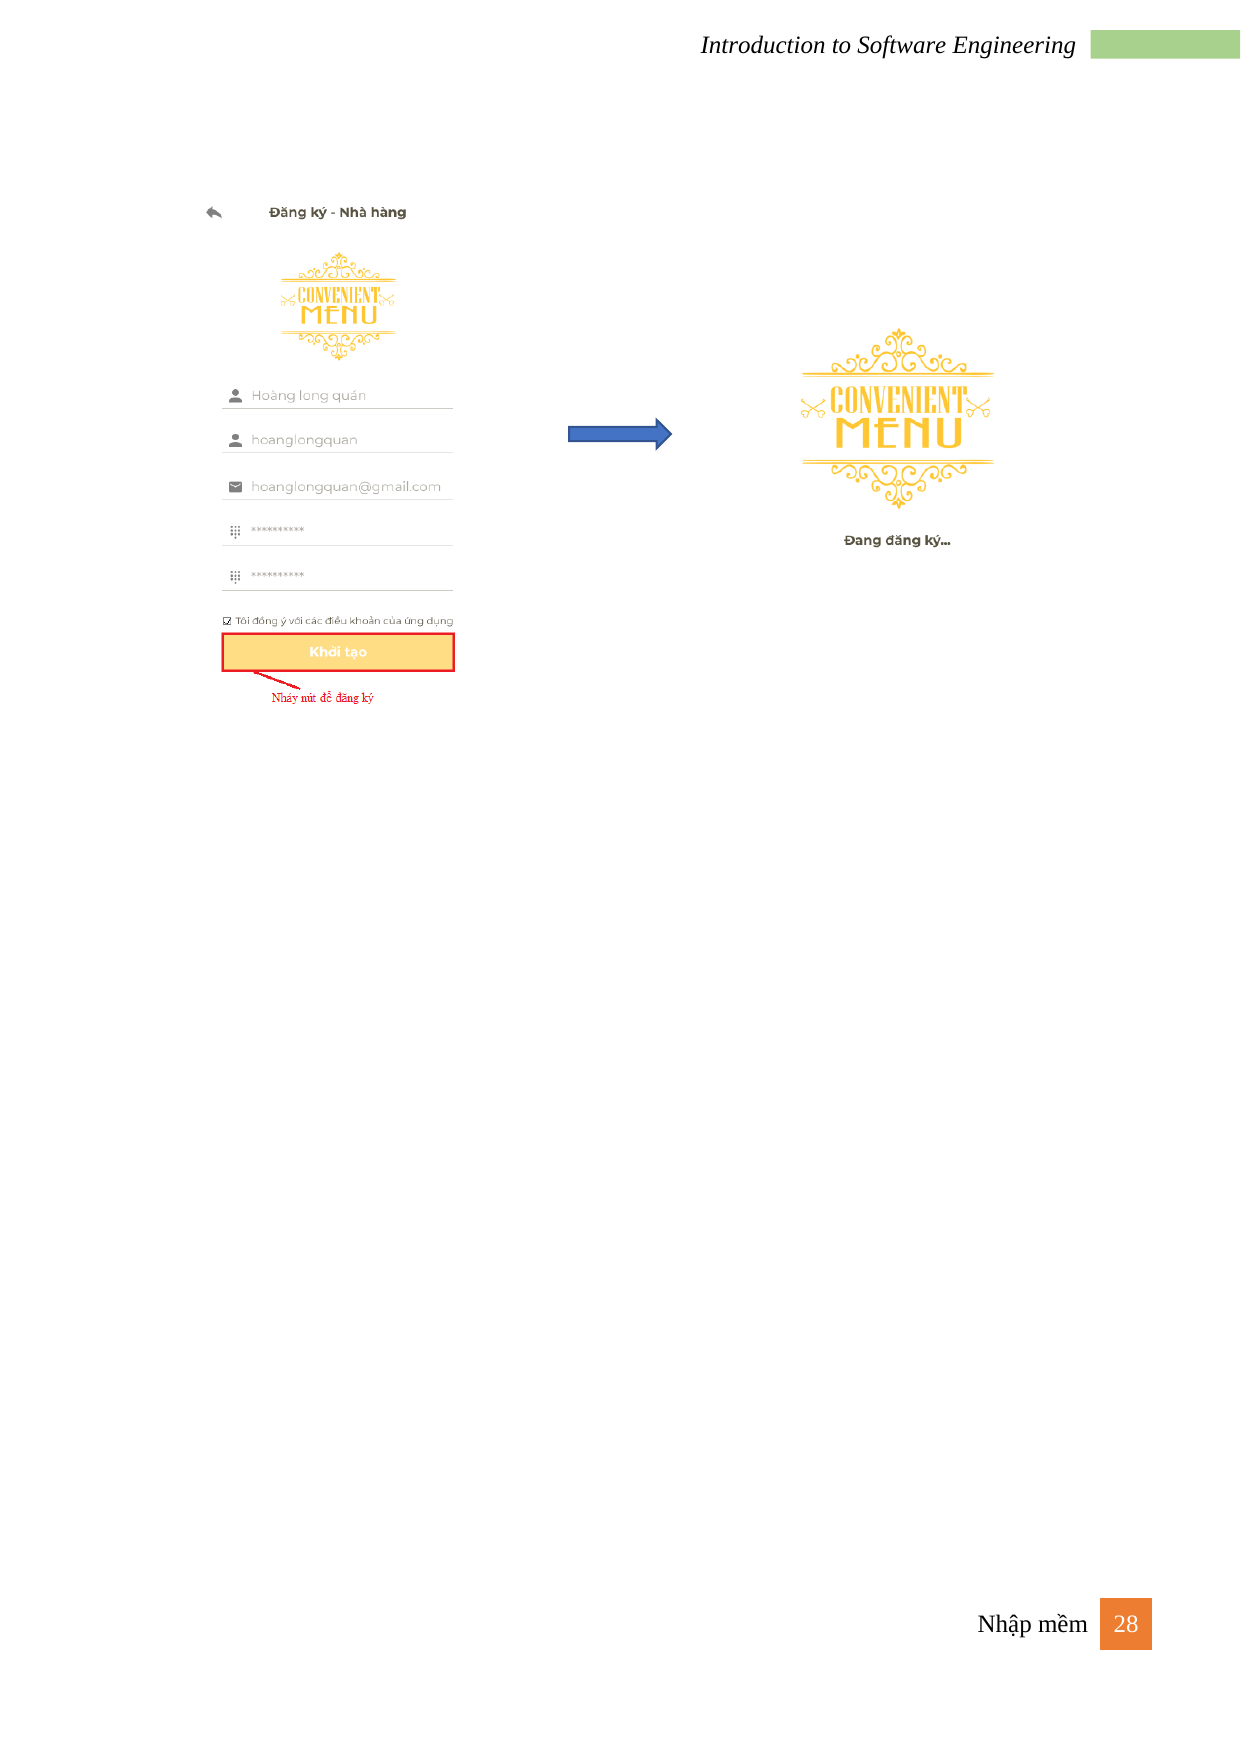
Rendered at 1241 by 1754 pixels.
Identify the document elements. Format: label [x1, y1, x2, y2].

picture [749, 176, 1045, 701]
picture [189, 190, 485, 716]
